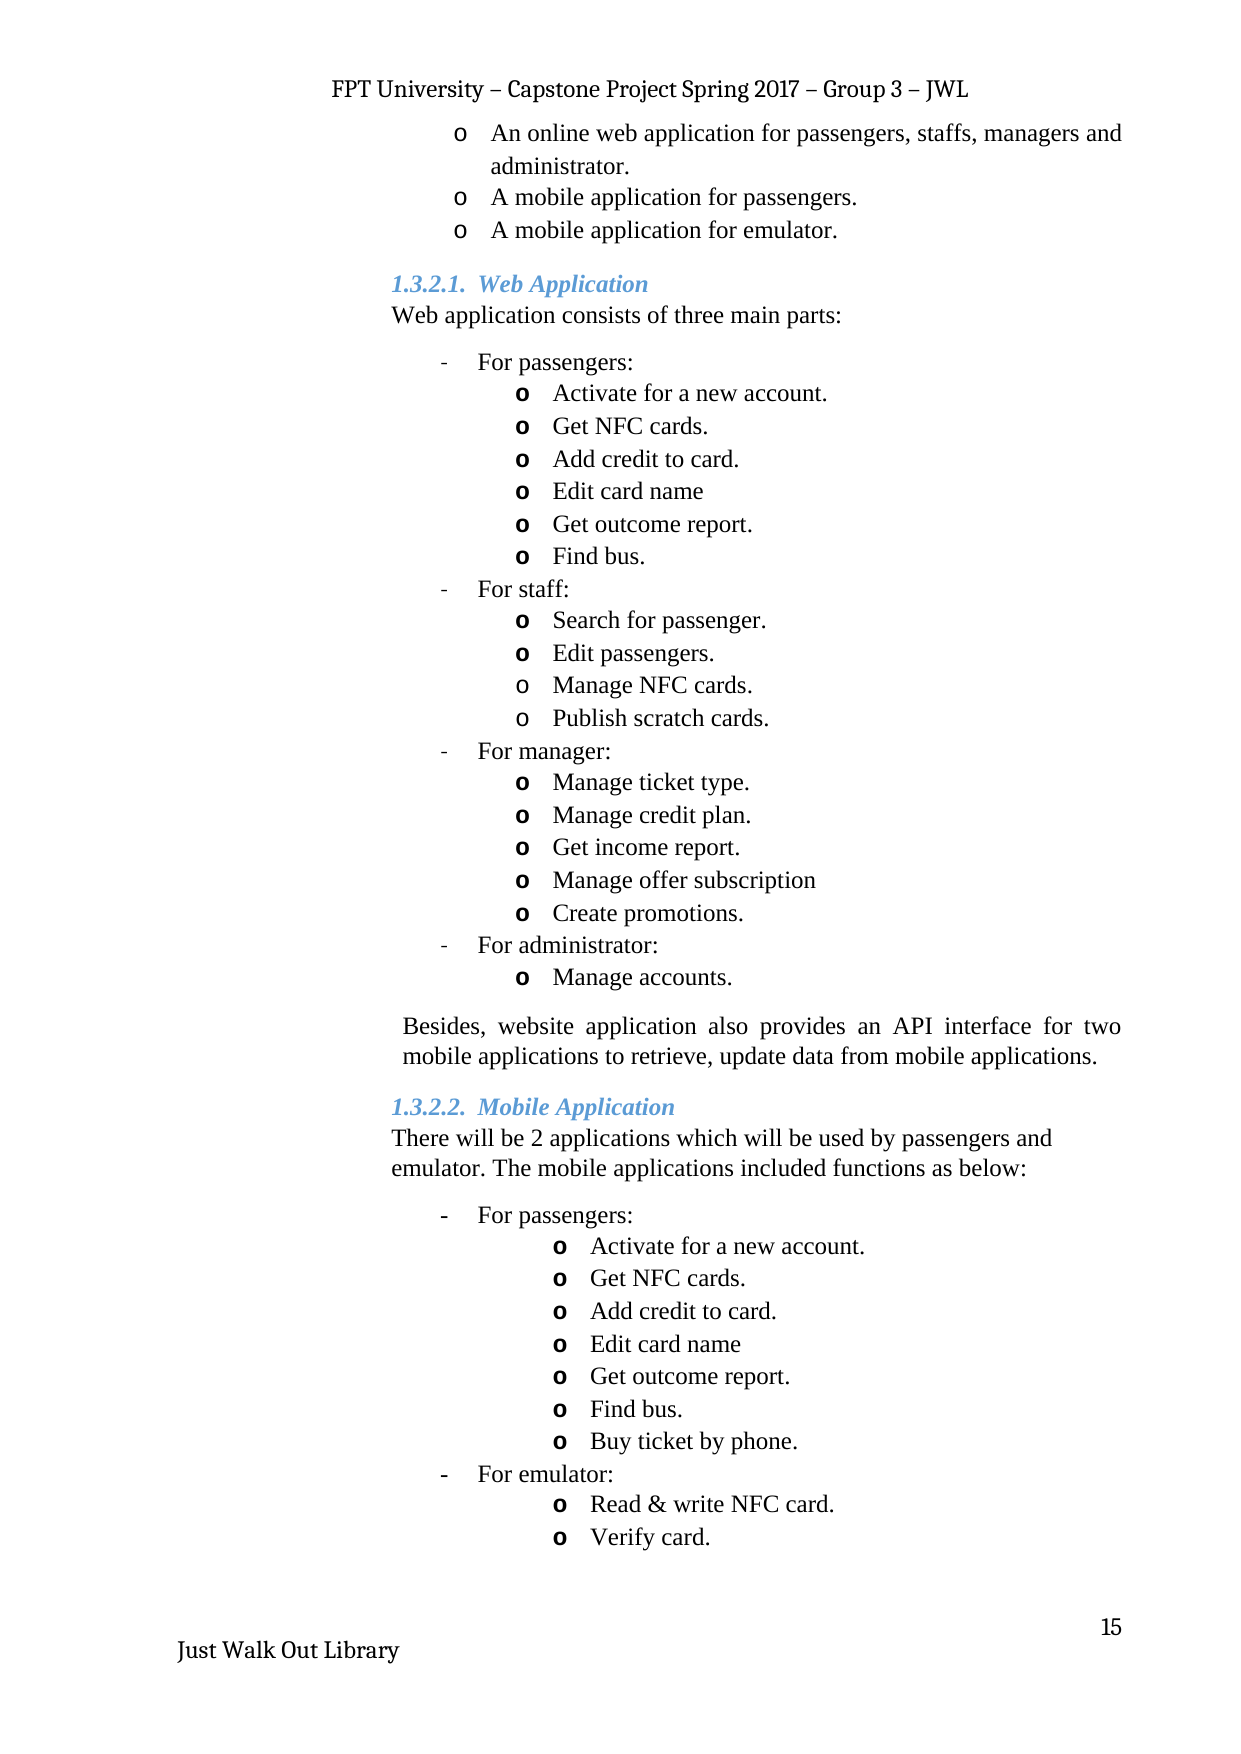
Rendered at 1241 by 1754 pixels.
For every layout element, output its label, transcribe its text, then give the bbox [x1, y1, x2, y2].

list Edit passengers. [515, 638, 1122, 669]
list Manage NFC cards. [515, 671, 1122, 701]
list Publish scratch cards. [515, 703, 1122, 734]
list Verify card. [552, 1522, 1122, 1553]
subtitle Web Application [391, 269, 1122, 298]
list Get income report. [515, 832, 1122, 863]
list Add credit to card. [515, 444, 1122, 474]
list Search for passenger. [515, 605, 1122, 636]
list Edit card name [515, 476, 1122, 507]
list For emulator: [440, 1459, 1122, 1488]
list Get outcome report. [515, 509, 1122, 540]
list Add credit to card. [552, 1296, 1122, 1327]
list Find bus. [552, 1394, 1122, 1425]
text There will be 2 applications which will be used by passengers and emulator. The mobile applications included functions as below: [391, 1123, 1122, 1182]
list Manage ticket type. [515, 767, 1122, 798]
list Buy ticket by phone. [552, 1426, 1122, 1457]
list For passengers: [440, 1200, 1122, 1229]
list A mobile application for emulator. [453, 216, 1122, 246]
list Read & write NFC card. [552, 1489, 1122, 1520]
list Get NFC cards. [515, 411, 1122, 442]
list Activate for a new account. [515, 378, 1122, 409]
list An online web application for passengers, staffs, managers and administrator. [453, 118, 1122, 180]
list Get NFC cards. [552, 1263, 1122, 1294]
list For manager: [440, 736, 1122, 765]
list Manage credit plan. [515, 800, 1122, 831]
list Edit card name [552, 1329, 1122, 1359]
list For administrator: [440, 930, 1122, 960]
list Find bus. [515, 541, 1122, 572]
list For staff: [440, 574, 1122, 604]
text Besides, website application also provides an API interface for two mobile applications to retrieve, update data from mobile applications. [402, 1011, 1122, 1070]
subtitle Mobile Application [391, 1092, 1122, 1121]
list Manage offer subscription [515, 865, 1122, 896]
list Activate for a new account. [552, 1231, 1122, 1262]
list A mobile application for passengers. [453, 182, 1122, 213]
list For passengers: [440, 347, 1122, 377]
list Create promotions. [515, 898, 1122, 928]
list Get outcome report. [552, 1361, 1122, 1392]
list Manage accounts. [515, 962, 1122, 992]
text Web application consists of three main parts: [391, 300, 1122, 329]
